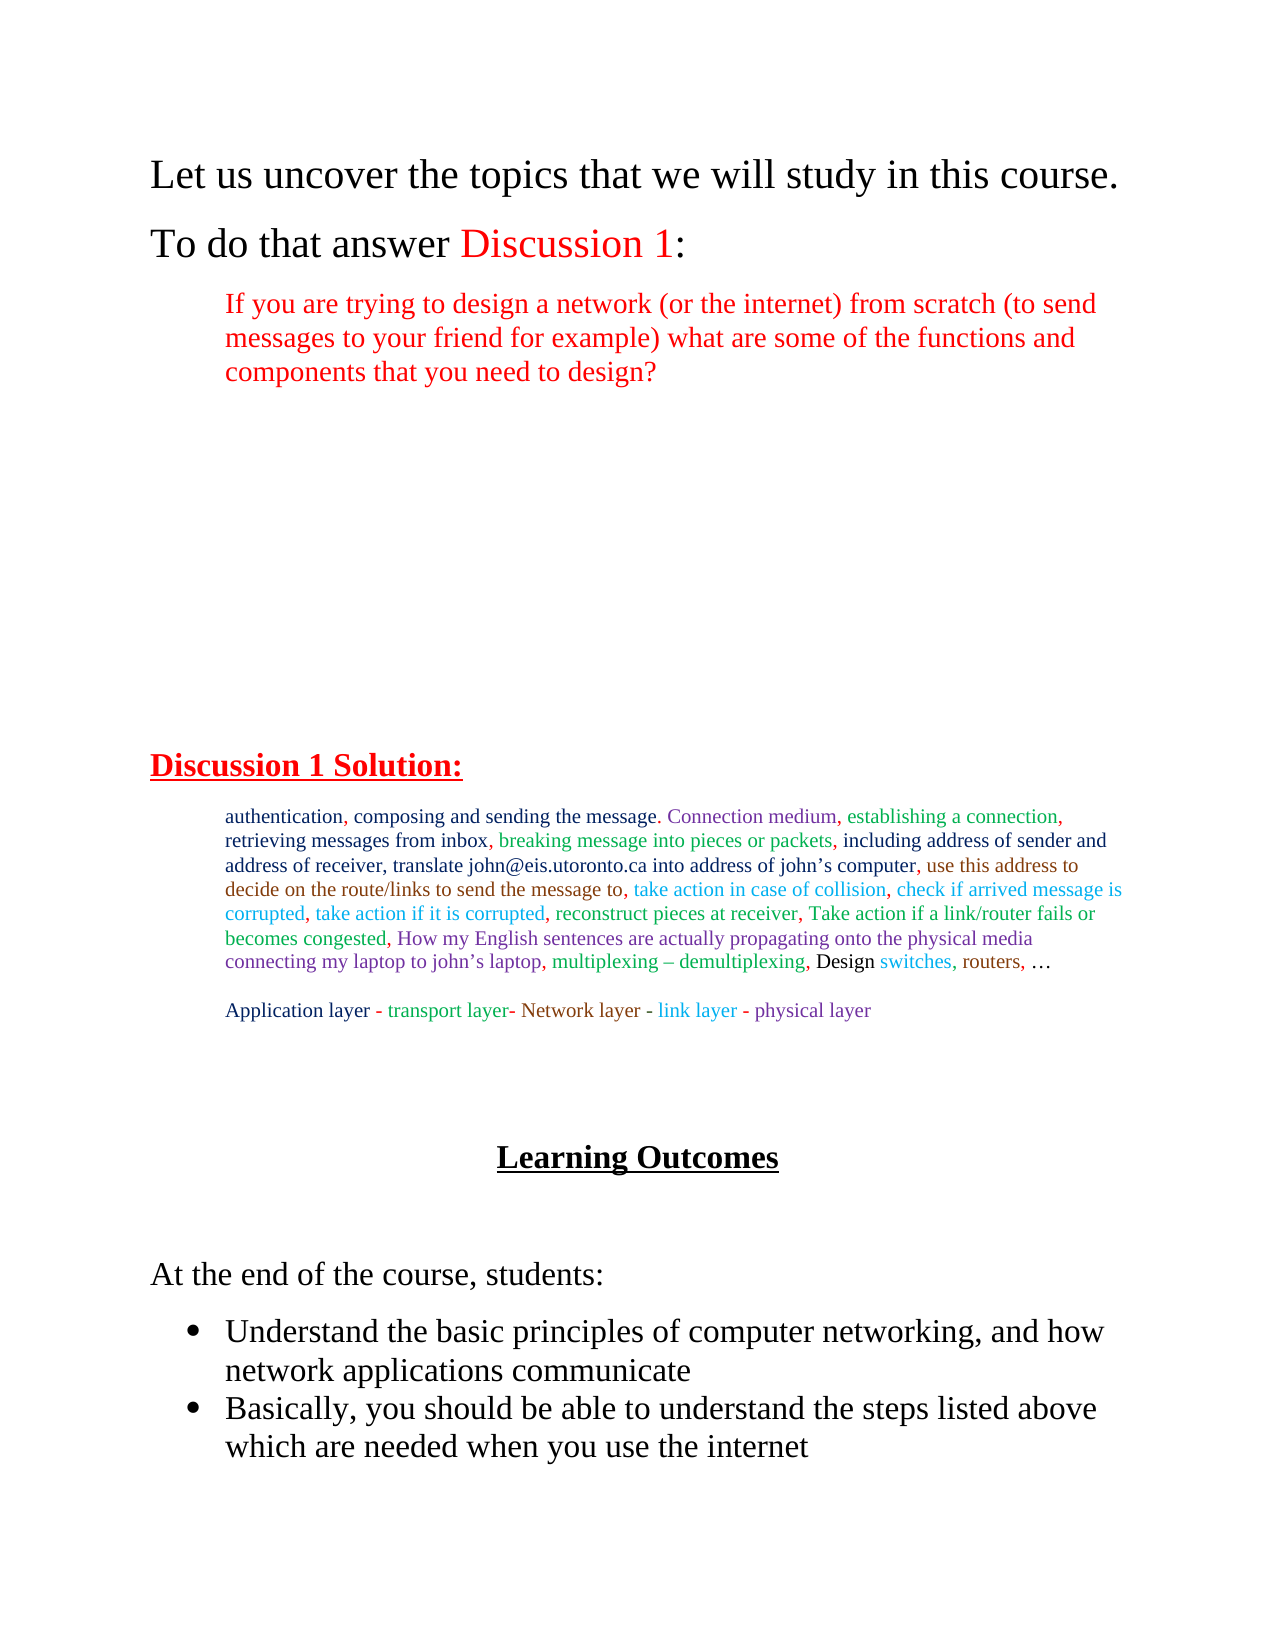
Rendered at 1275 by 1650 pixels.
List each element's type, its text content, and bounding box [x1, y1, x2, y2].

list Understand the basic principles of computer networking, and how network applications communicate [187, 1312, 1125, 1388]
text Let us uncover the topics that we will study in this course. [150, 150, 1125, 198]
text If you are trying to design a network (or the internet) from scratch (to send messages to your friend for example) what are some of the functions and components that you need to design? [225, 287, 1125, 387]
picture [982, 886, 991, 894]
text To do that answer Discussion 1: [150, 218, 1125, 266]
list Basically, you should be able to understand the steps listed above which are needed when you use the internet [187, 1388, 1125, 1465]
text authentication, composing and sending the message. Connection medium, establishing a connection, retrieving messages from inbox, breaking message into pieces or packets, including address of sender and address of receiver, translate john@eis.utoronto.ca into address of john’s computer, use this address to decide on the route/links to send the message to, take action in case of collision, check if arrived message is corrupted, take action if it is corrupted, reconstruct pieces at receiver, Take action if a link/router fails or becomes congested, How my English sentences are actually propagating onto the physical media connecting my laptop to john’s laptop, multiplexing – demultiplexing, Design switches, routers, … [225, 804, 1125, 973]
text Learning Outcomes [150, 1138, 1125, 1176]
text Discussion 1 Solution: [150, 746, 1125, 784]
picture [1032, 886, 1039, 894]
picture [669, 1007, 676, 1015]
text At the end of the course, students: [150, 1254, 1125, 1292]
text Application layer - transport layer- Network layer - link layer - physical layer [225, 998, 1125, 1022]
